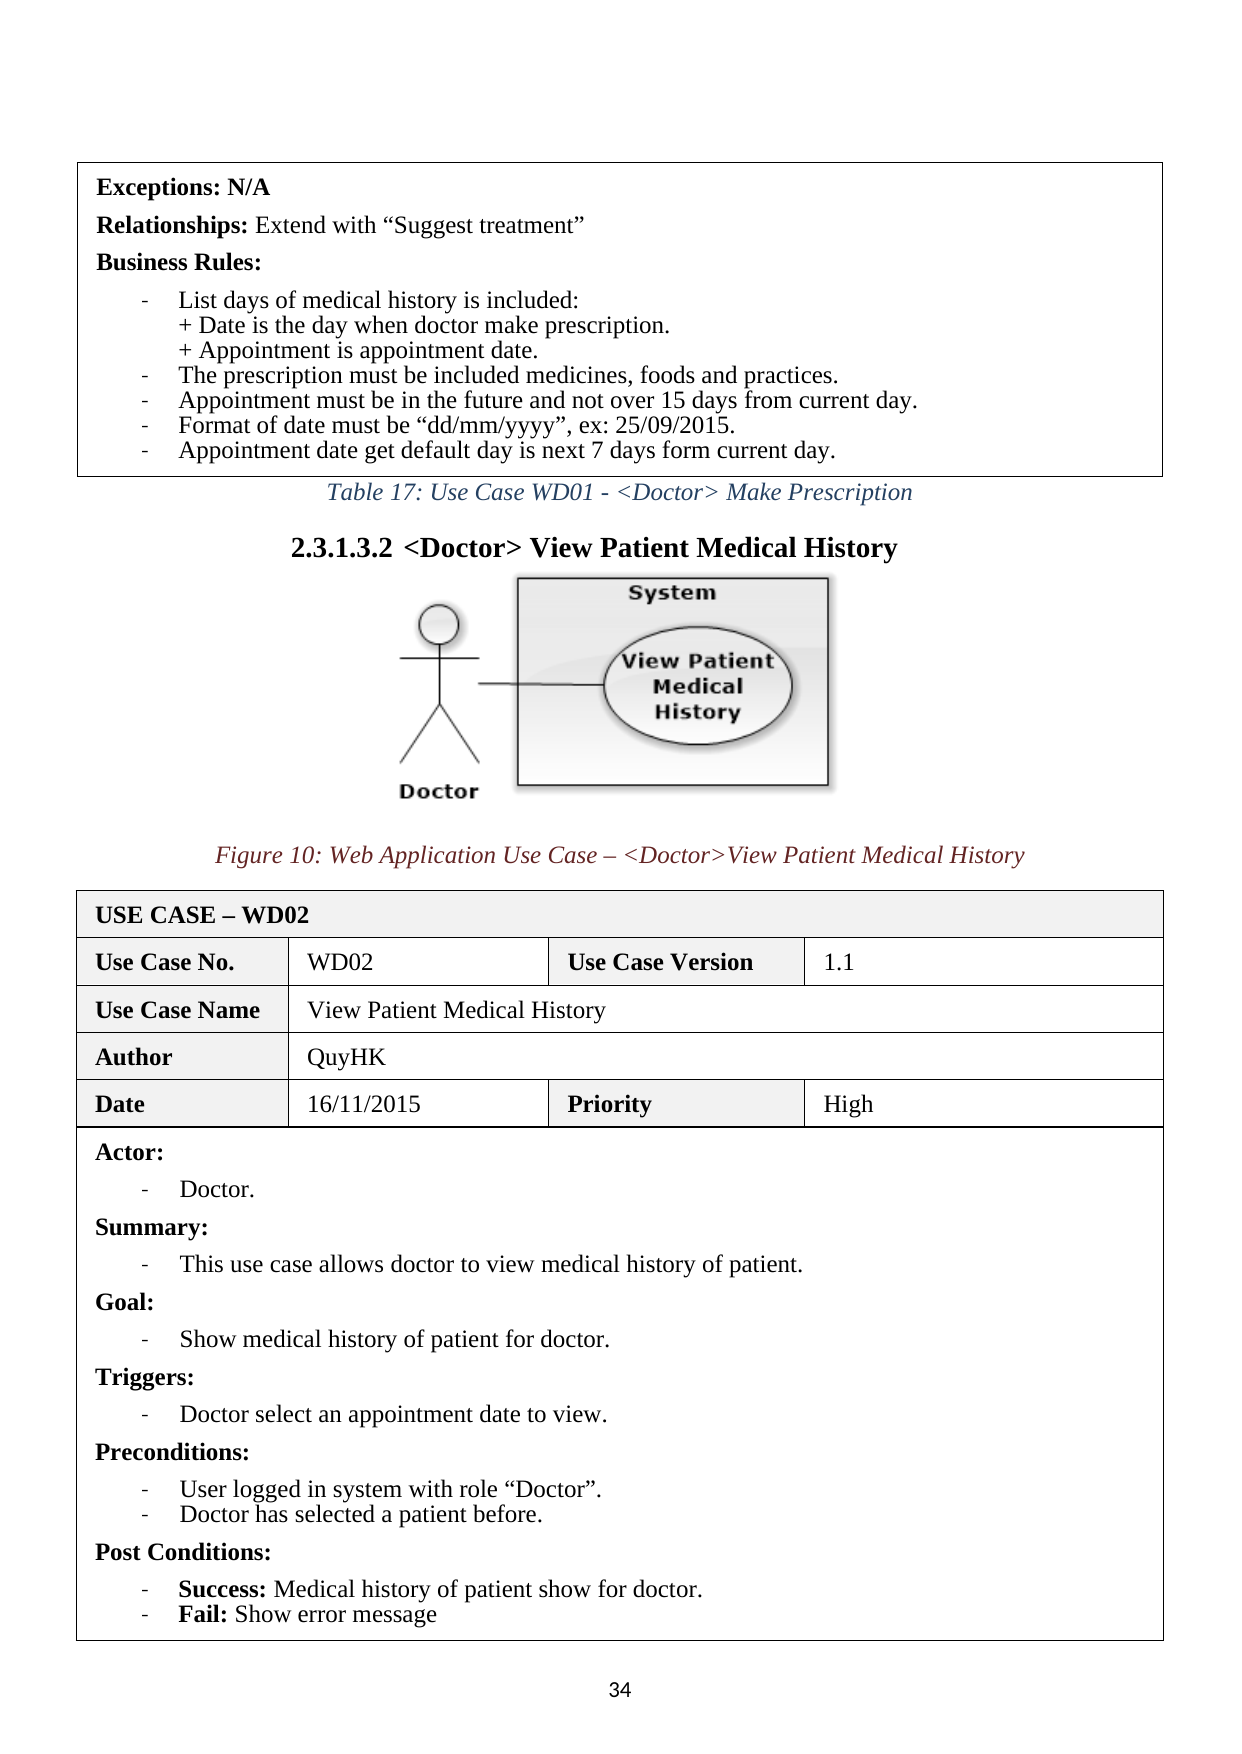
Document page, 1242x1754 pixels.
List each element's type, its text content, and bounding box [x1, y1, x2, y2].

table_cell View Patient Medical History [289, 986, 1163, 1032]
table_cell Use Case No. [77, 938, 288, 984]
text Table 17: Use Case WD01 - <Doctor> Make Prescription [94, 477, 1146, 505]
table_cell Date [77, 1080, 288, 1126]
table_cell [77, 1128, 1163, 1640]
picture [389, 570, 851, 841]
table_cell Use Case Name [77, 986, 288, 1032]
table_cell QuyHK [289, 1033, 1163, 1079]
table_header USE CASE – WD02 [77, 891, 1163, 937]
table_cell 16/11/2015 [289, 1080, 548, 1126]
subtitle <Doctor> View Patient Medical History [291, 530, 1146, 564]
table_cell Use Case Version [549, 938, 804, 984]
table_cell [78, 163, 1162, 476]
table_cell High [805, 1080, 1163, 1126]
table_cell Priority [549, 1080, 804, 1126]
table_cell Author [77, 1033, 288, 1079]
text Figure 10: Web Application Use Case – <Doctor>View Patient Medical History [94, 840, 1146, 869]
table_cell 1.1 [805, 938, 1163, 984]
table_cell WD02 [289, 938, 548, 984]
